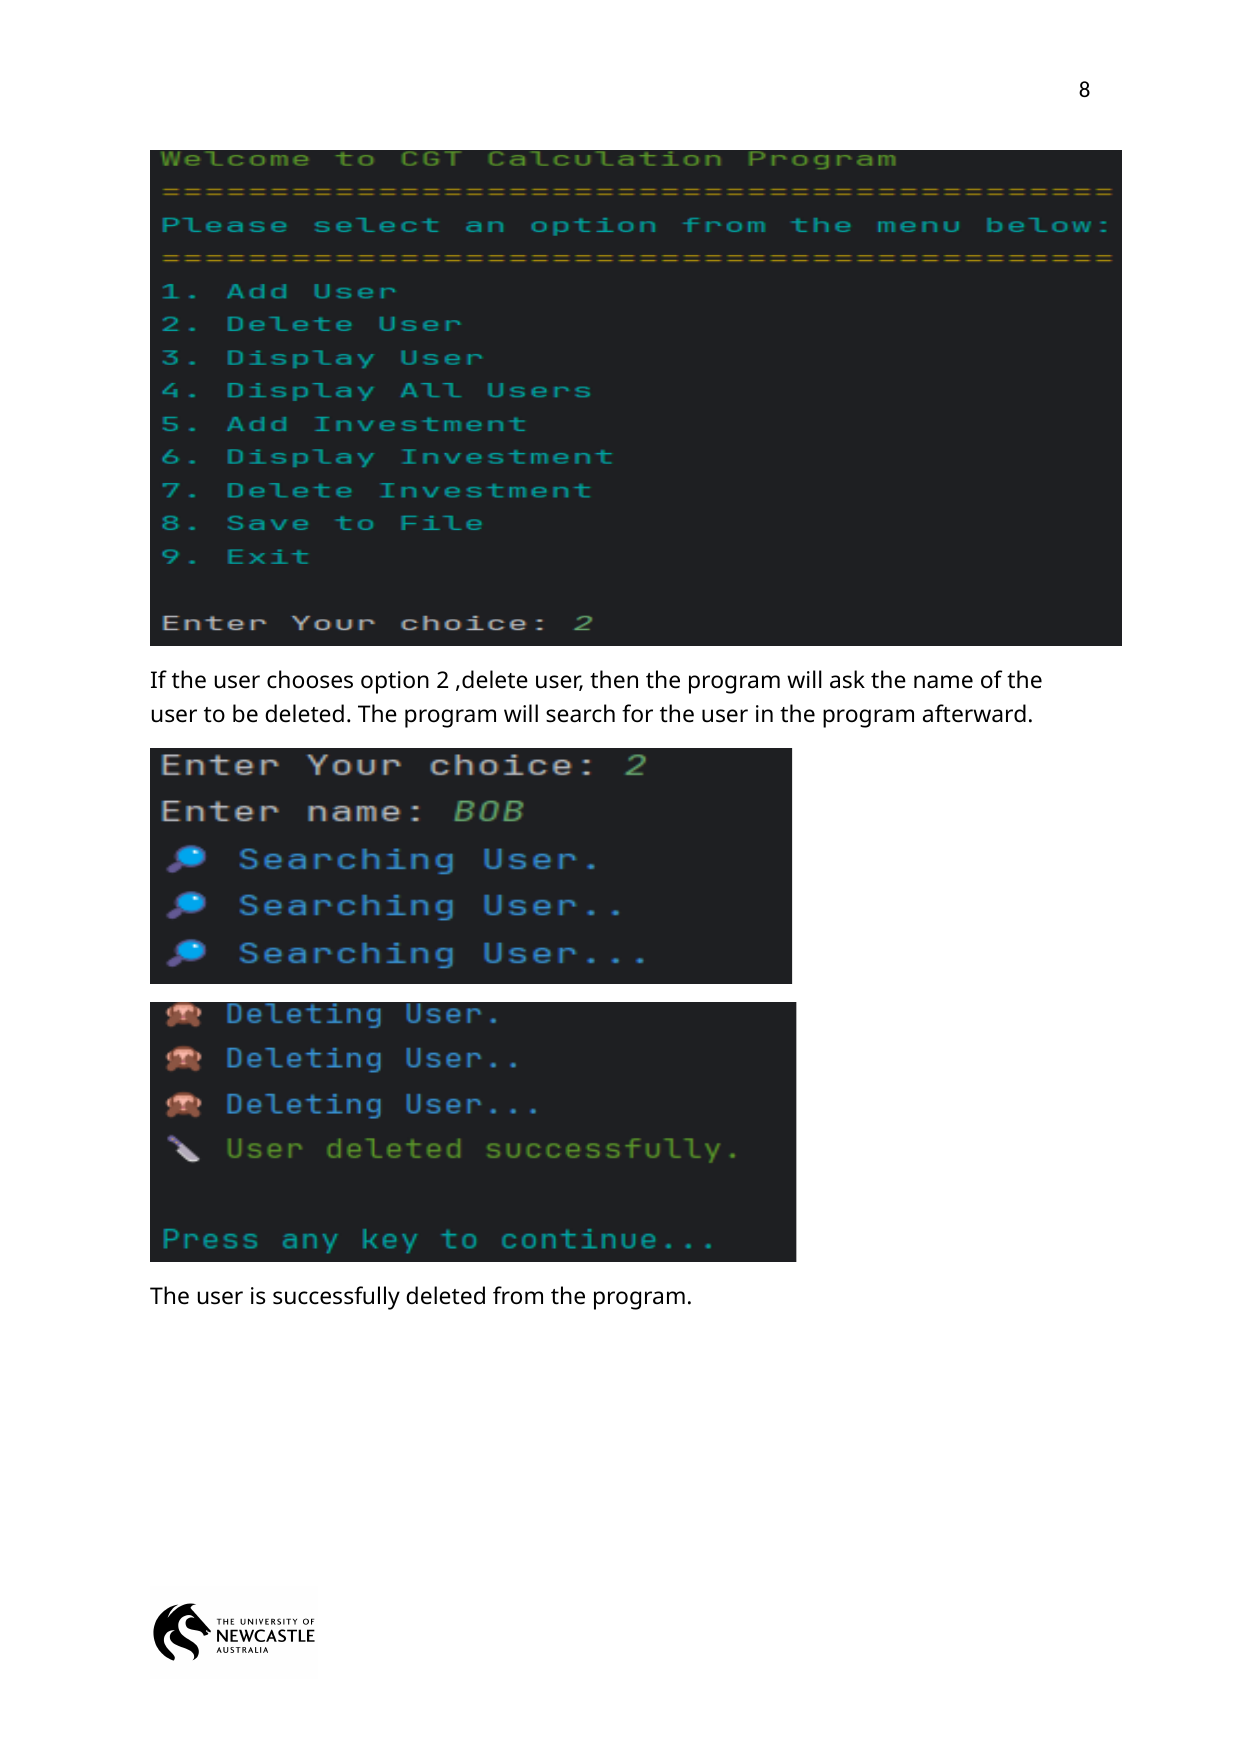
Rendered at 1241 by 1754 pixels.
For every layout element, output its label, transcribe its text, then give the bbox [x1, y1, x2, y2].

picture [150, 150, 1122, 646]
picture [150, 748, 793, 984]
text The user is successfully deleted from the program. [150, 1280, 1090, 1312]
text If the user chooses option 2 ,delete user, then the program will ask the name of the user to be deleted. The program will search for the user in the program afterward. [150, 664, 1090, 729]
picture [150, 1586, 318, 1679]
picture [150, 1002, 797, 1262]
